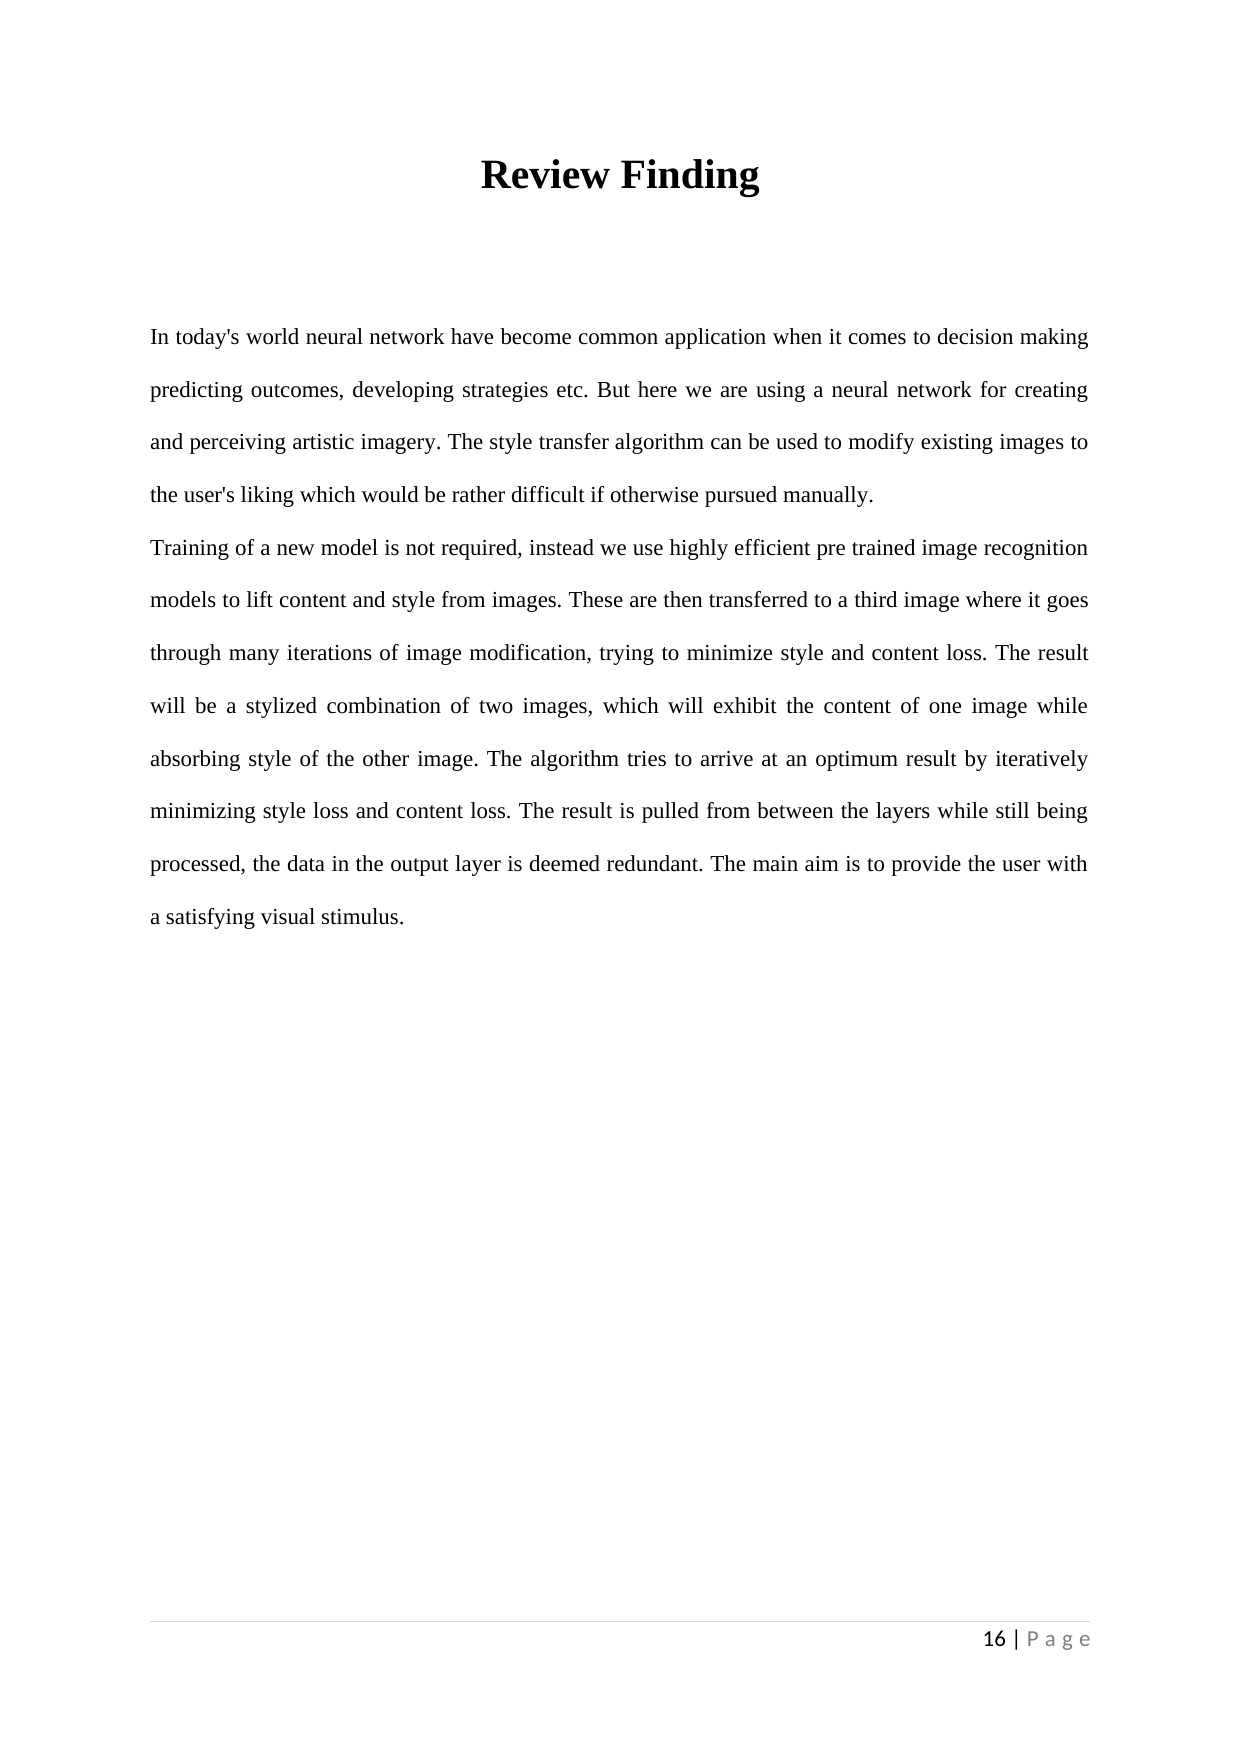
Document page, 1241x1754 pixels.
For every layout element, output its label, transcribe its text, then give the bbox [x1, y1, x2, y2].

text Training of a new model is not required, instead we use highly efficient pre trained image recognition models to lift content and style from images. These are then transferred to a third image where it goes through many iterations of image modification, trying to minimize style and content loss. The result will be a stylized combination of two images, which will exhibit the content of one image while absorbing style of the other image. The algorithm tries to arrive at an optimum result by iteratively minimizing style loss and content loss. The result is pulled from between the layers while still being processed, the data in the output layer is deemed redundant. The main aim is to provide the user with a satisfying visual stimulus. [150, 534, 1090, 929]
text Review Finding [150, 150, 1090, 198]
text In today's world neural network have become common application when it comes to decision making predicting outcomes, developing strategies etc. But here we are using a neural network for creating and perceiving artistic imagery. The style transfer algorithm can be used to modify existing images to the user's liking which would be rather difficult if otherwise pursued manually. [150, 323, 1090, 507]
